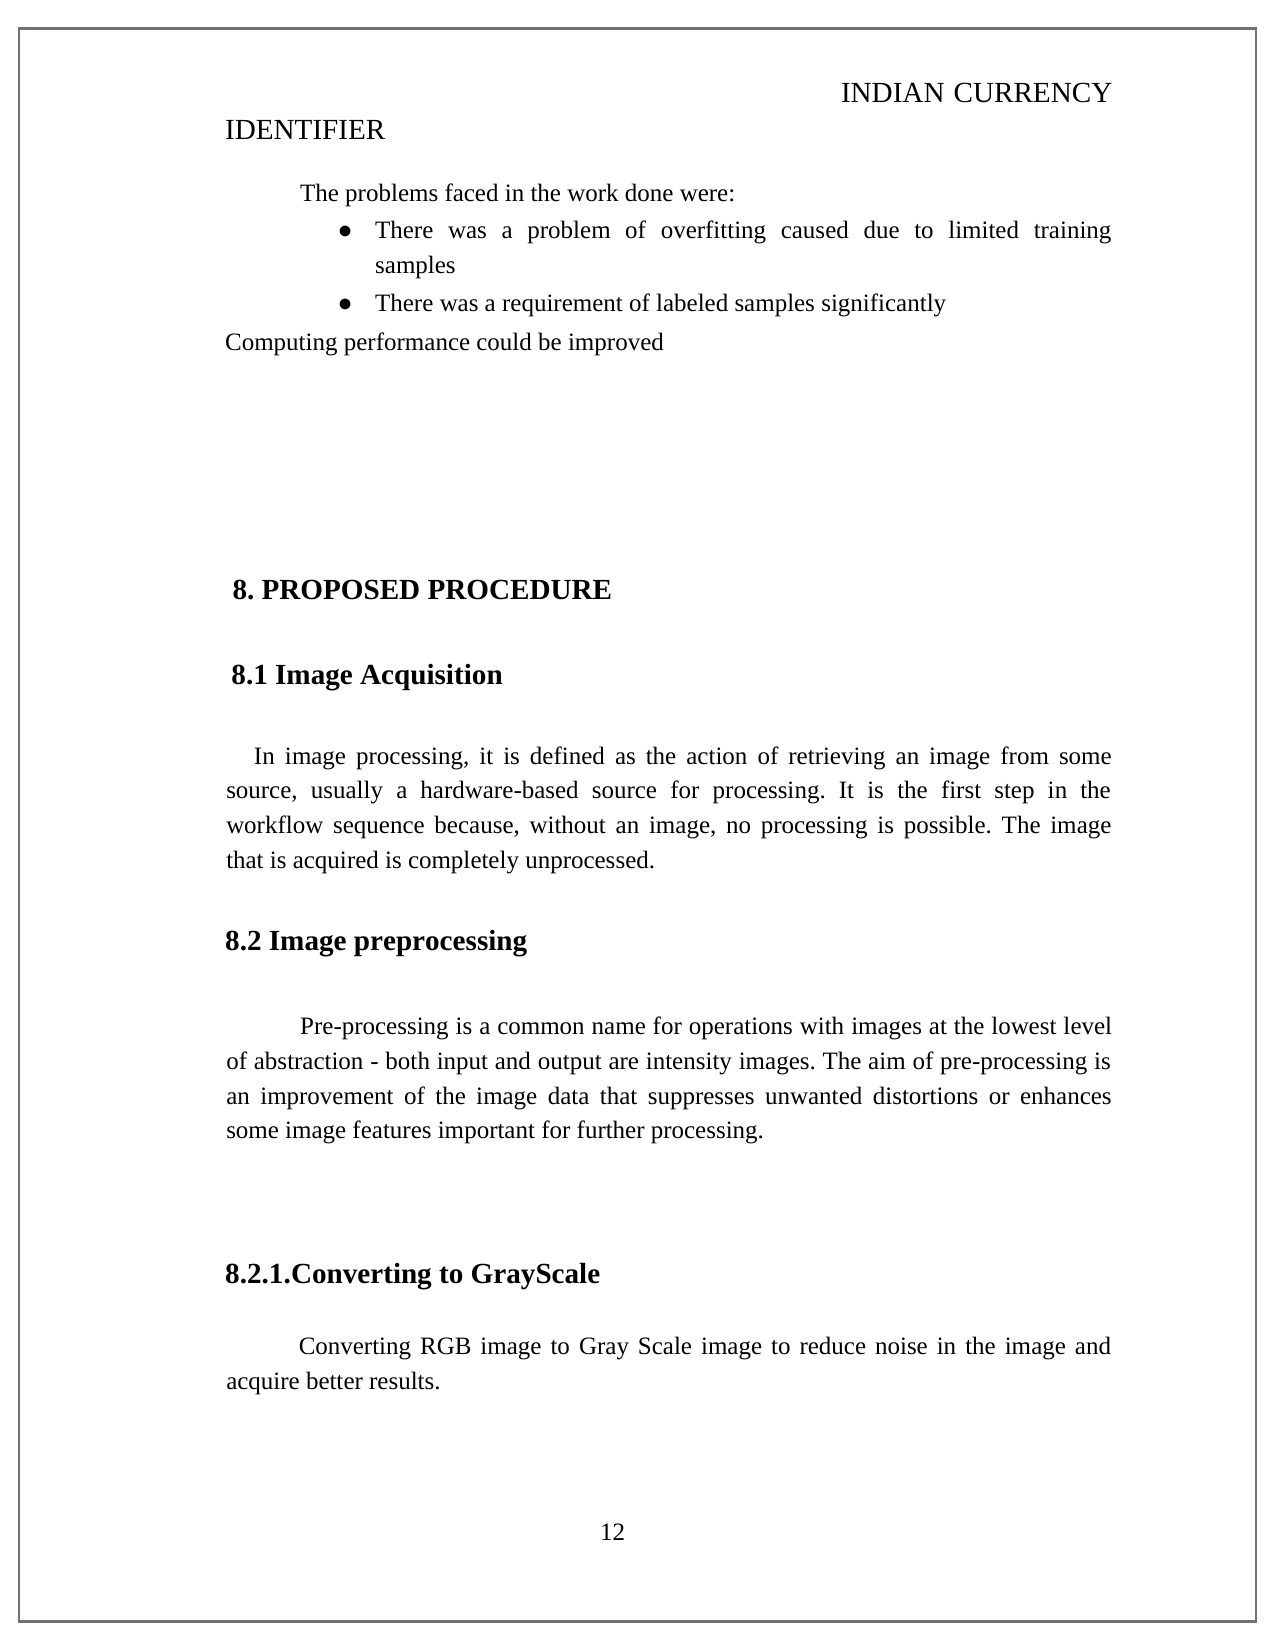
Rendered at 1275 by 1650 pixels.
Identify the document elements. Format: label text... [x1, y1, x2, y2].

text 8.1 Image Acquisition [225, 657, 1113, 690]
subtitle 8. PROPOSED PROCEDURE [225, 572, 1125, 606]
text Computing performance could be improved [225, 327, 1113, 355]
list There was a problem of overfitting caused due to limited training samples [337, 215, 1113, 279]
text Converting RGB image to Gray Scale image to reduce noise in the image and acquire better results. [226, 1331, 1113, 1395]
subtitle 8.2.1. Converting to GrayScale [225, 1257, 1125, 1290]
list There was a requirement of labeled samples significantly [337, 288, 1113, 317]
text 8.2 Image preprocessing [225, 923, 1113, 957]
text Pre-processing​ is a common name for operations with images at the lowest level of abstraction - both input and output are intensity images. The aim of pre-processing is an improvement of the image data that suppresses unwanted distortions or enhances some image features important for further processing. [226, 1011, 1113, 1144]
text The problems faced in the work done were: [300, 178, 1113, 207]
text In​ image processing, it is defined as the action of retrieving an image from some source, usually a hardware-based source for processing. It is the first step in the workflow sequence because, without an image, no processing is possible. The image that is acquired is completely unprocessed. [226, 741, 1113, 874]
